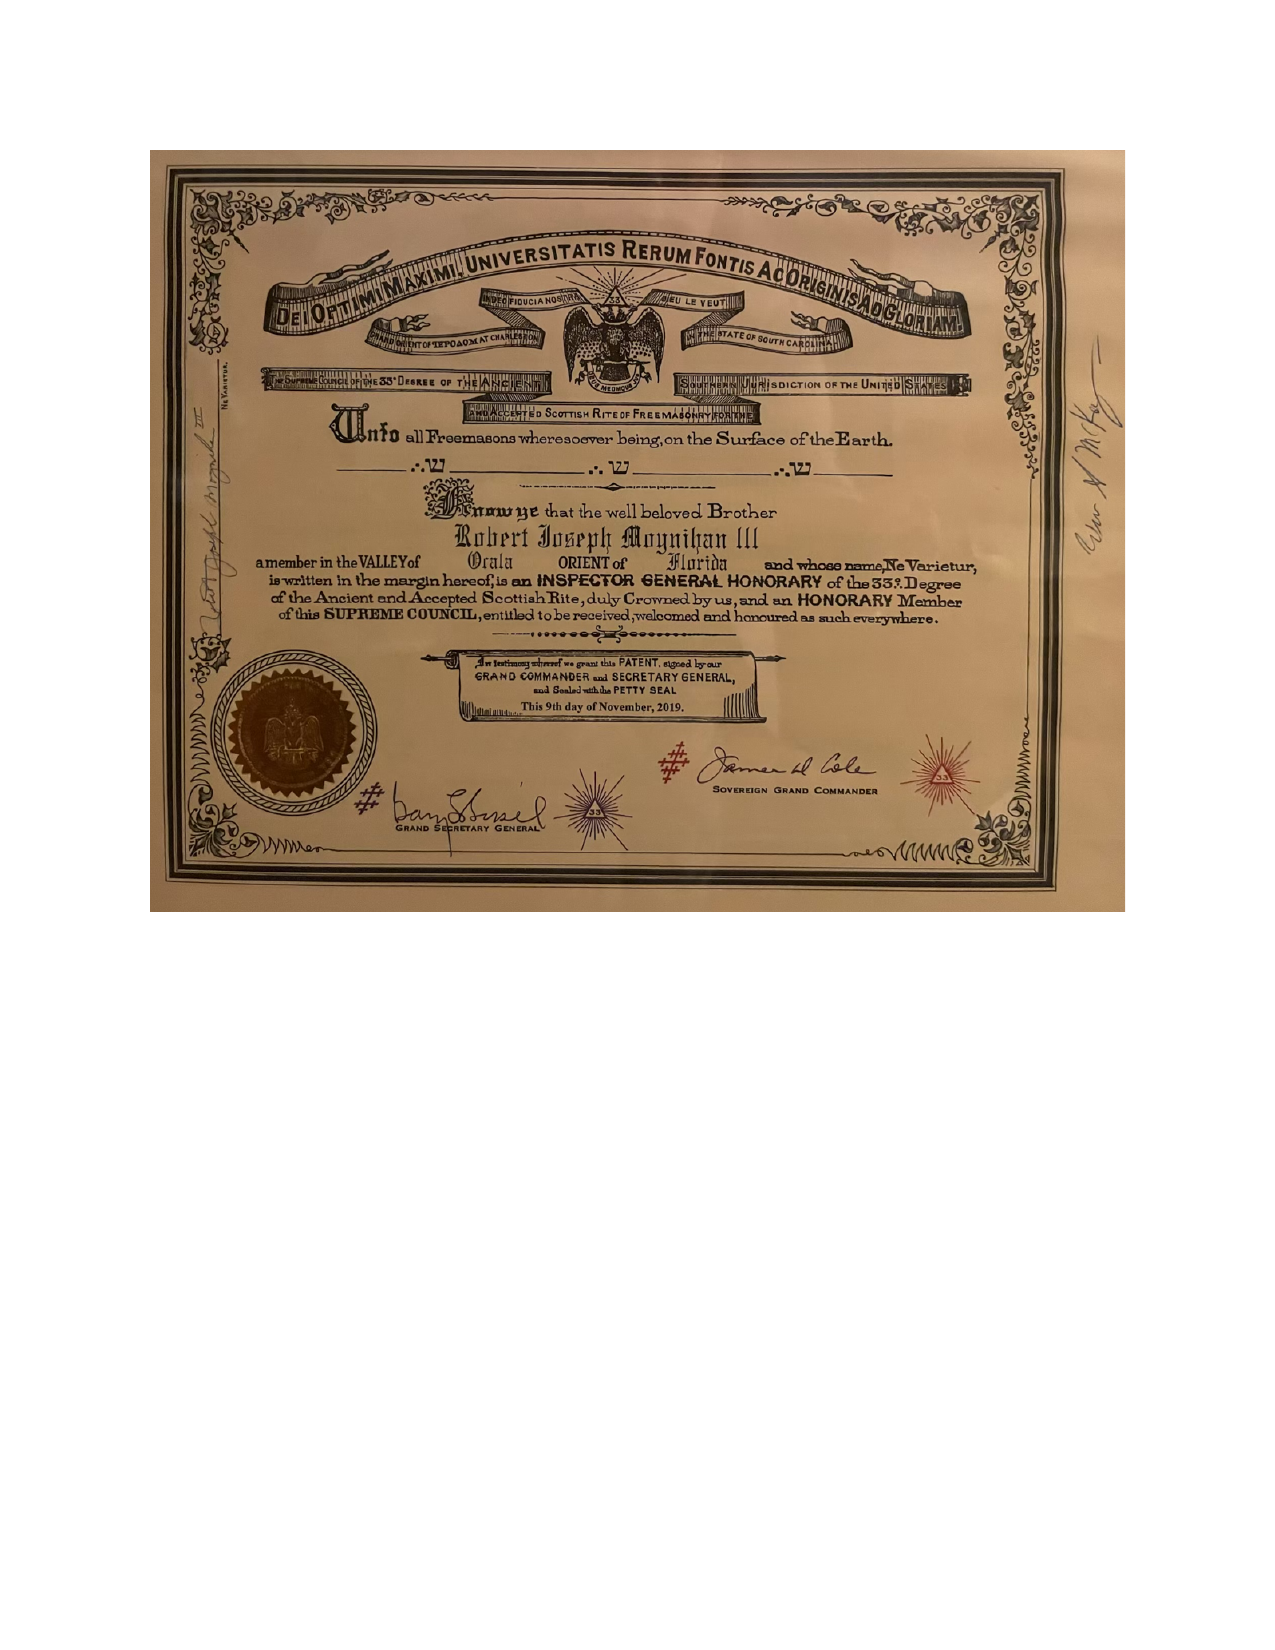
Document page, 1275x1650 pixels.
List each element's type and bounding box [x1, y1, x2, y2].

picture [150, 150, 1125, 912]
